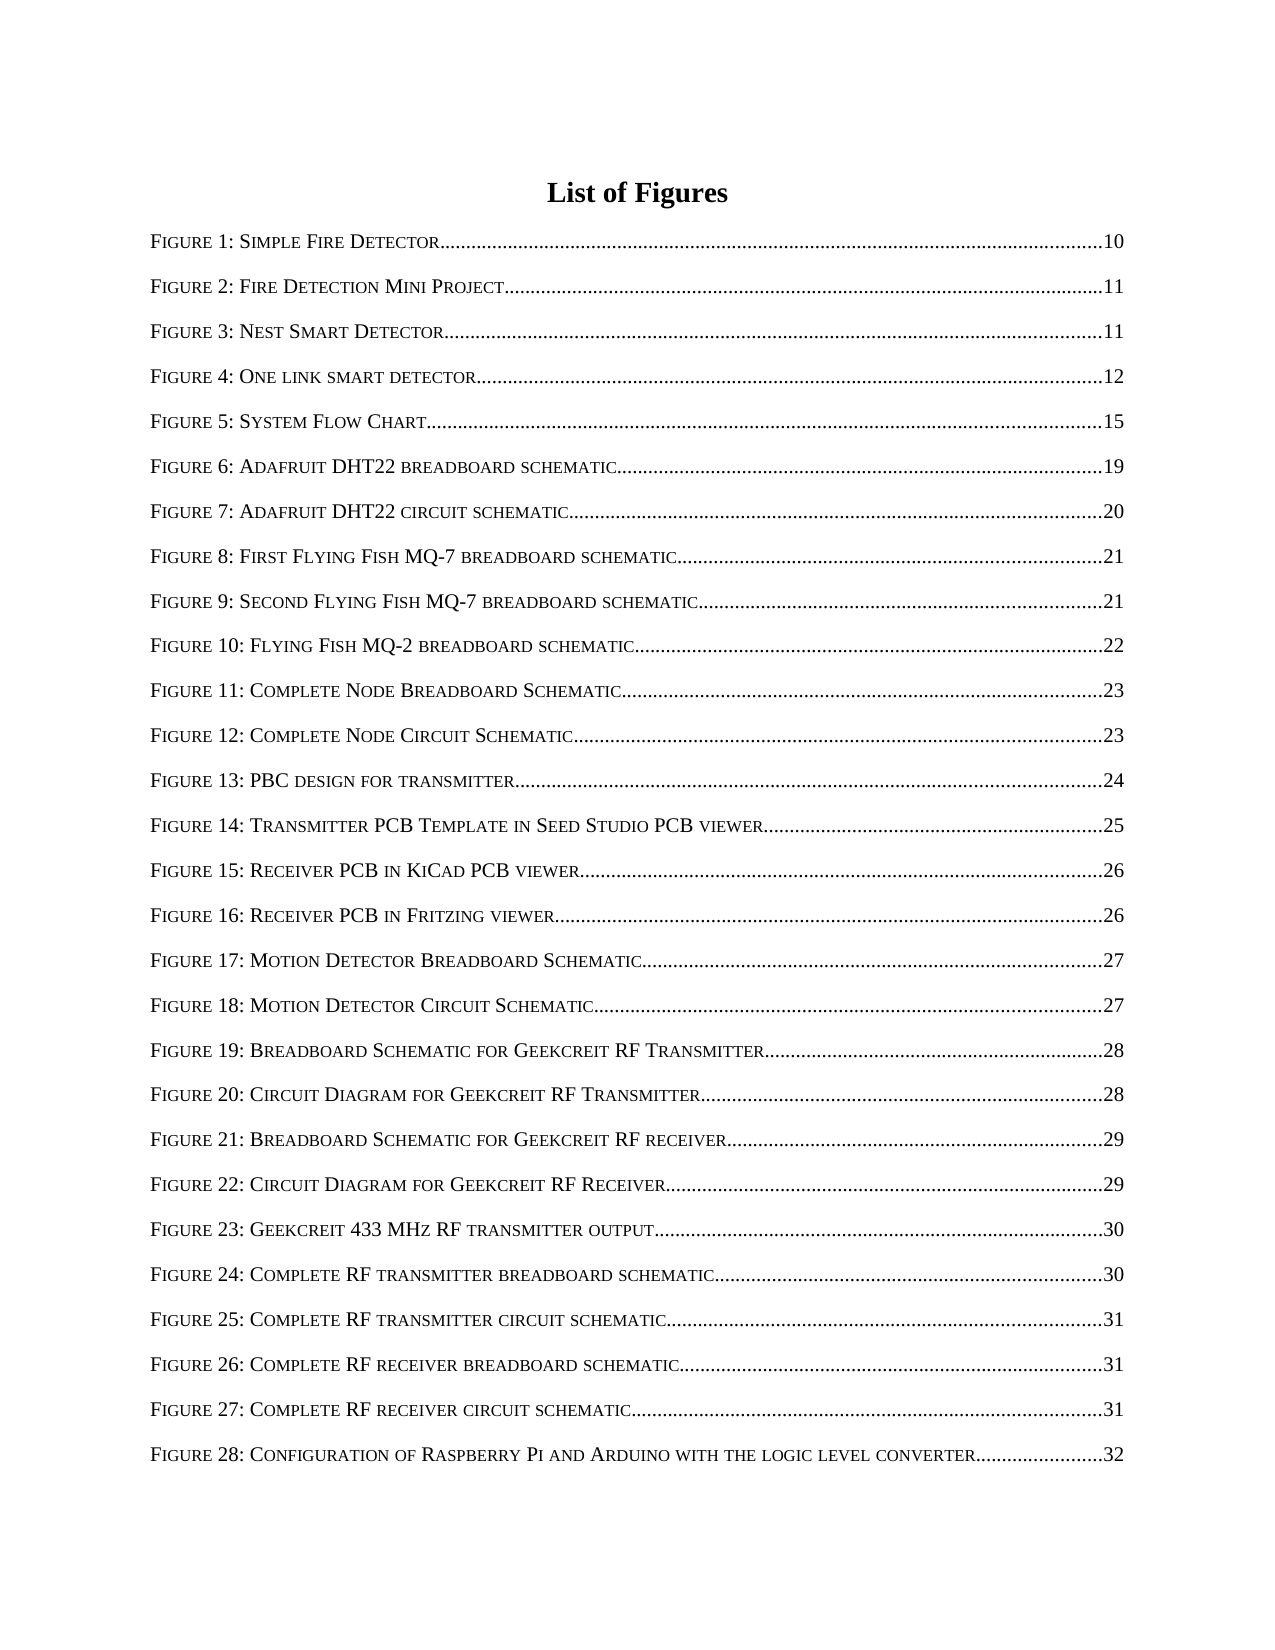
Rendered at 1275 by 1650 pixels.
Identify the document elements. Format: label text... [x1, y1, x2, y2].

text Figure 7: Adafruit DHT22 circuit schematic. 20 [150, 499, 1125, 523]
text Figure 22: Circuit Diagram for Geekcreit RF Receiver. 29 [150, 1172, 1125, 1196]
text Figure 6: Adafruit DHT22 breadboard schematic. 19 [150, 454, 1125, 478]
text Figure 5: System Flow Chart. 15 [150, 409, 1125, 433]
text Figure 3: Nest Smart Detector. 11 [150, 319, 1125, 343]
text Figure 11: Complete Node Breadboard Schematic. 23 [150, 678, 1125, 702]
text Figure 4: One link smart detector. 12 [150, 364, 1125, 388]
text Figure 25: Complete RF transmitter circuit schematic. 31 [150, 1307, 1125, 1331]
text Figure 23: Geekcreit 433 MHz RF transmitter output. 30 [150, 1217, 1125, 1241]
text Figure 8: First Flying Fish MQ-7 breadboard schematic. 21 [150, 544, 1125, 568]
text Figure 26: Complete RF receiver breadboard schematic. 31 [150, 1352, 1125, 1376]
text Figure 14: Transmitter PCB Template in Seed Studio PCB viewer 25 [150, 813, 1125, 837]
text Figure 16: Receiver PCB in Fritzing viewer 26 [150, 903, 1125, 927]
text Figure 20: Circuit Diagram for Geekcreit RF Transmitter. 28 [150, 1082, 1125, 1106]
text Figure 10: Flying Fish MQ-2 breadboard schematic. 22 [150, 633, 1125, 657]
text Figure 9: Second Flying Fish MQ-7 breadboard schematic. 21 [150, 588, 1125, 613]
text Figure 19: Breadboard Schematic for Geekcreit RF Transmitter. 28 [150, 1037, 1125, 1062]
text Figure 1: Simple Fire Detector. 10 [150, 229, 1125, 253]
text Figure 2: Fire Detection Mini Project. 11 [150, 274, 1125, 298]
text Figure 27: Complete RF receiver circuit schematic. 31 [150, 1397, 1125, 1421]
text List of Figures [150, 175, 1125, 208]
text Figure 15: Receiver PCB in KiCad PCB viewer 26 [150, 858, 1125, 882]
text Figure 28: Configuration of Raspberry Pi and Arduino with the logic level converter. 32 [150, 1442, 1125, 1466]
text Figure 12: Complete Node Circuit Schematic. 23 [150, 723, 1125, 747]
text Figure 18: Motion Detector Circuit Schematic. 27 [150, 993, 1125, 1017]
text Figure 21: Breadboard Schematic for Geekcreit RF receiver. 29 [150, 1127, 1125, 1151]
text Figure 13: PBC design for transmitter 24 [150, 768, 1125, 792]
text Figure 17: Motion Detector Breadboard Schematic. 27 [150, 948, 1125, 972]
text Figure 24: Complete RF transmitter breadboard schematic. 30 [150, 1262, 1125, 1286]
